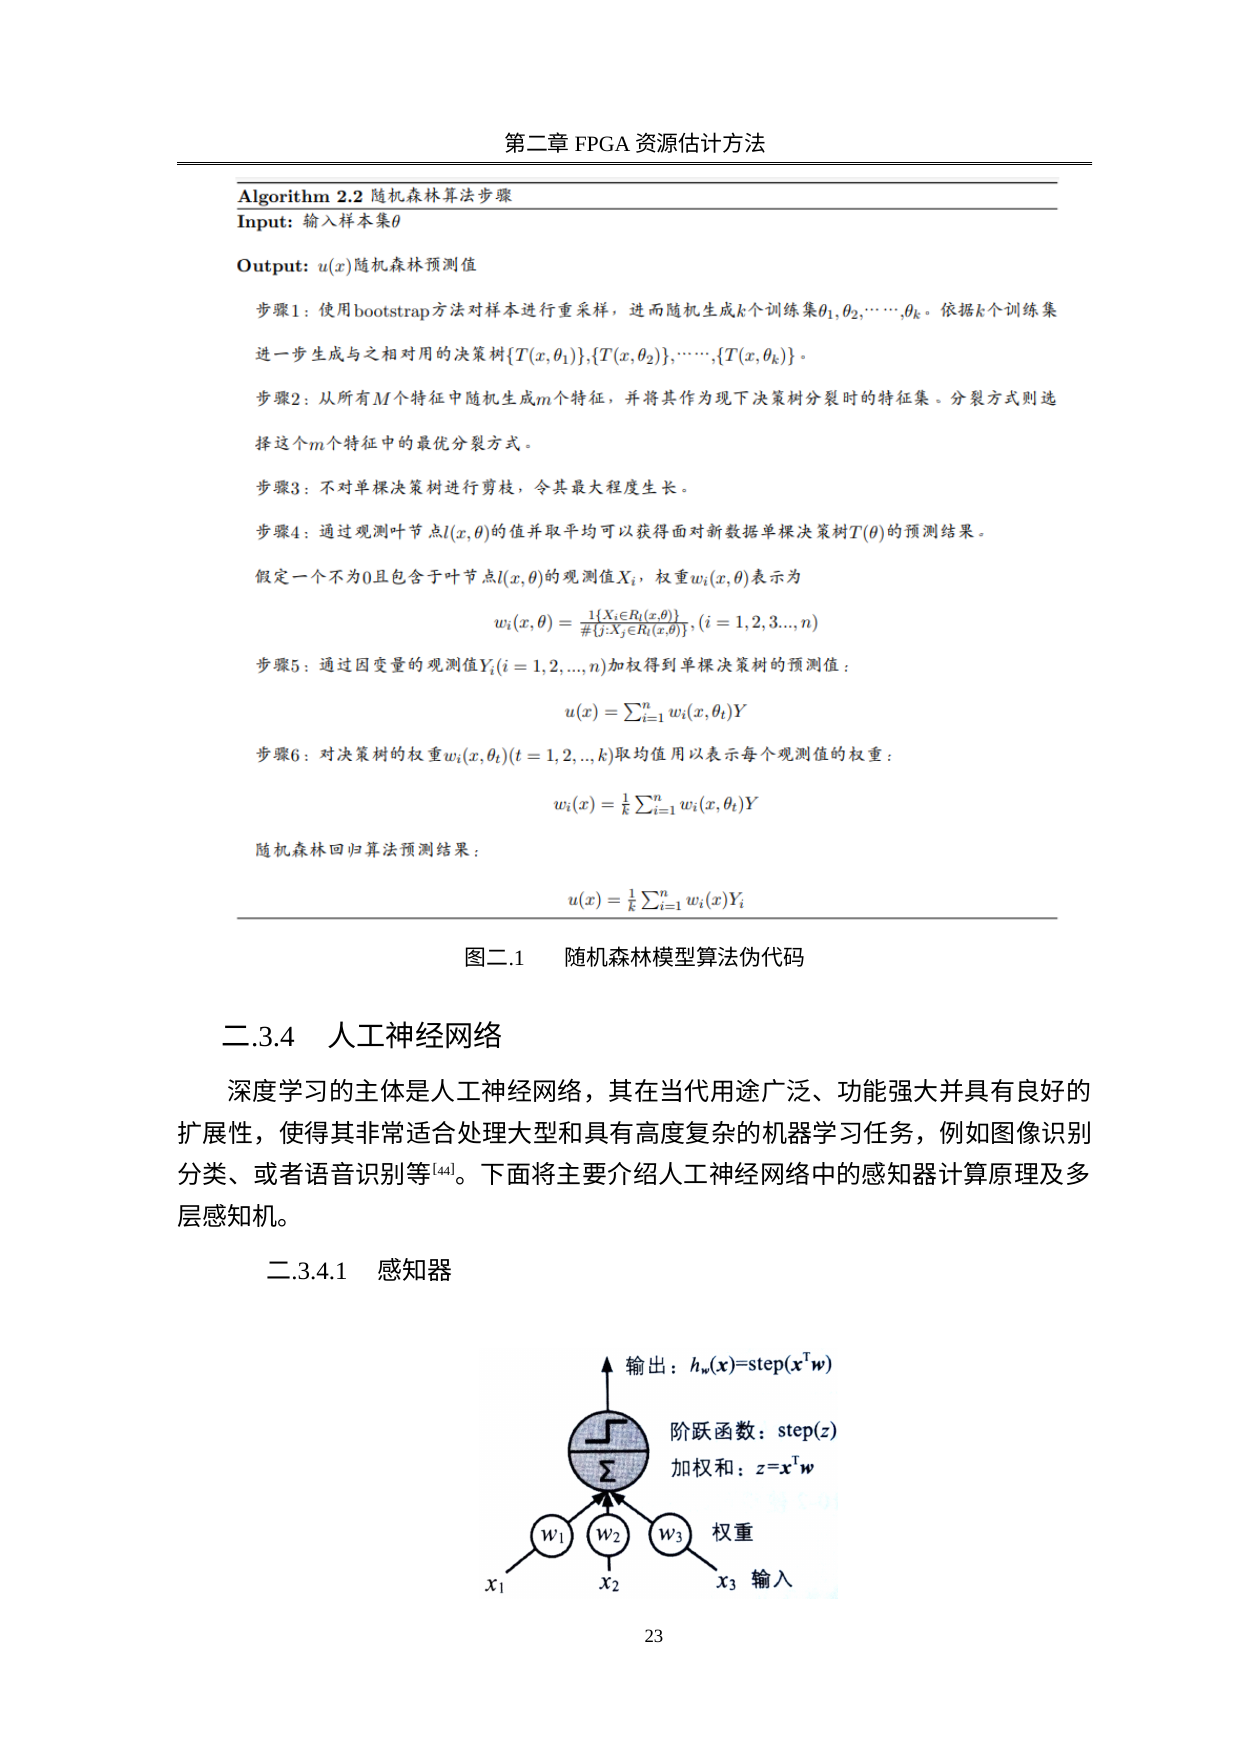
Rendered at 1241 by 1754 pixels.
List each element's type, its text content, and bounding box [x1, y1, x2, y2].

subtitle 感知器 [266, 1246, 1092, 1288]
text 深度学习的主体是人工神经网络，其在当代用途广泛、功能强大并具有良好的扩展性，使得其非常适合处理大型和具有高度复杂的机器学习任务，例如图像识别分类、或者语音识别等[44]。下面将主要介绍人工神经网络中的感知器计算原理及多层感知机。 [177, 1067, 1092, 1234]
text 随机森林模型算法伪代码 [177, 940, 1092, 972]
picture [478, 1348, 838, 1599]
subtitle 人工神经网络 [222, 1013, 1092, 1054]
picture [235, 177, 1060, 928]
